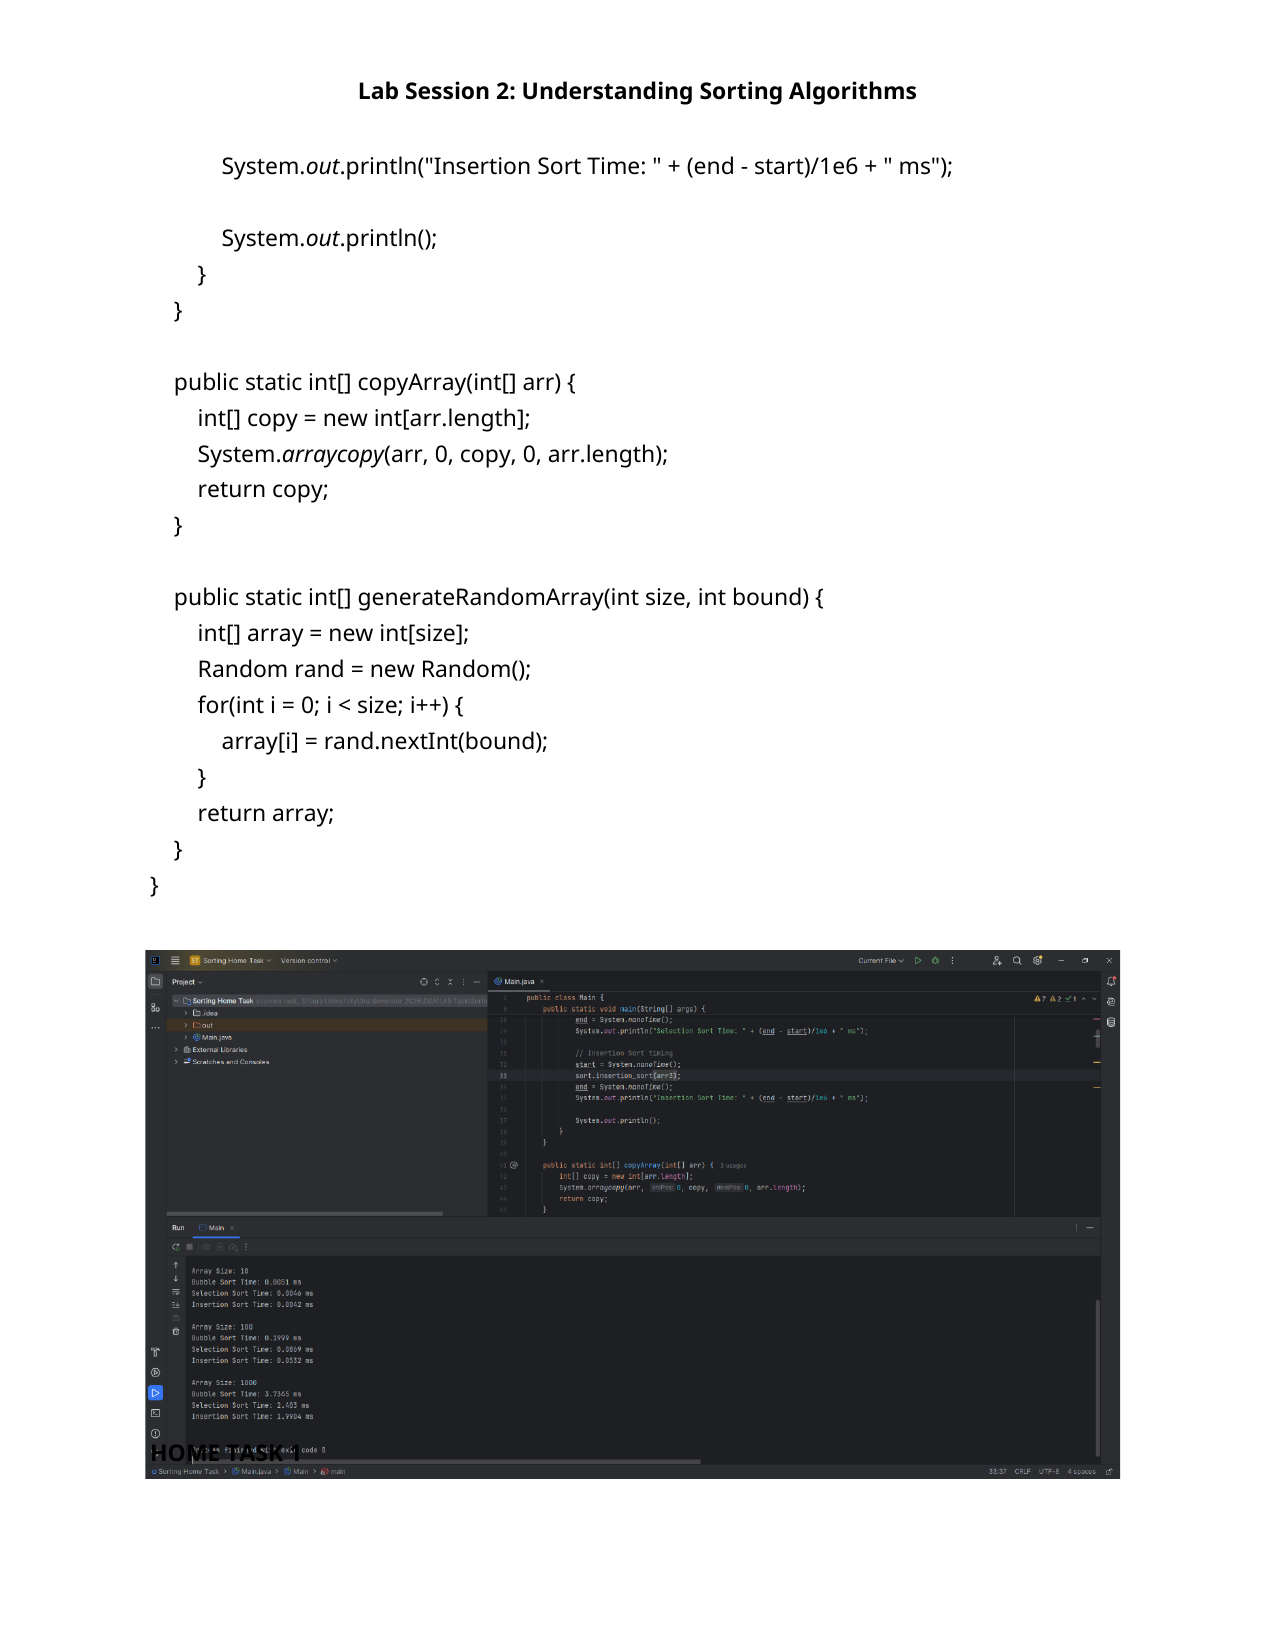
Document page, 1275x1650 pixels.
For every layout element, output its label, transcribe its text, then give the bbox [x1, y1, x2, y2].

picture [145, 950, 1121, 1479]
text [150, 150, 1125, 900]
text HOME TASK 1 [150, 1436, 1125, 1468]
